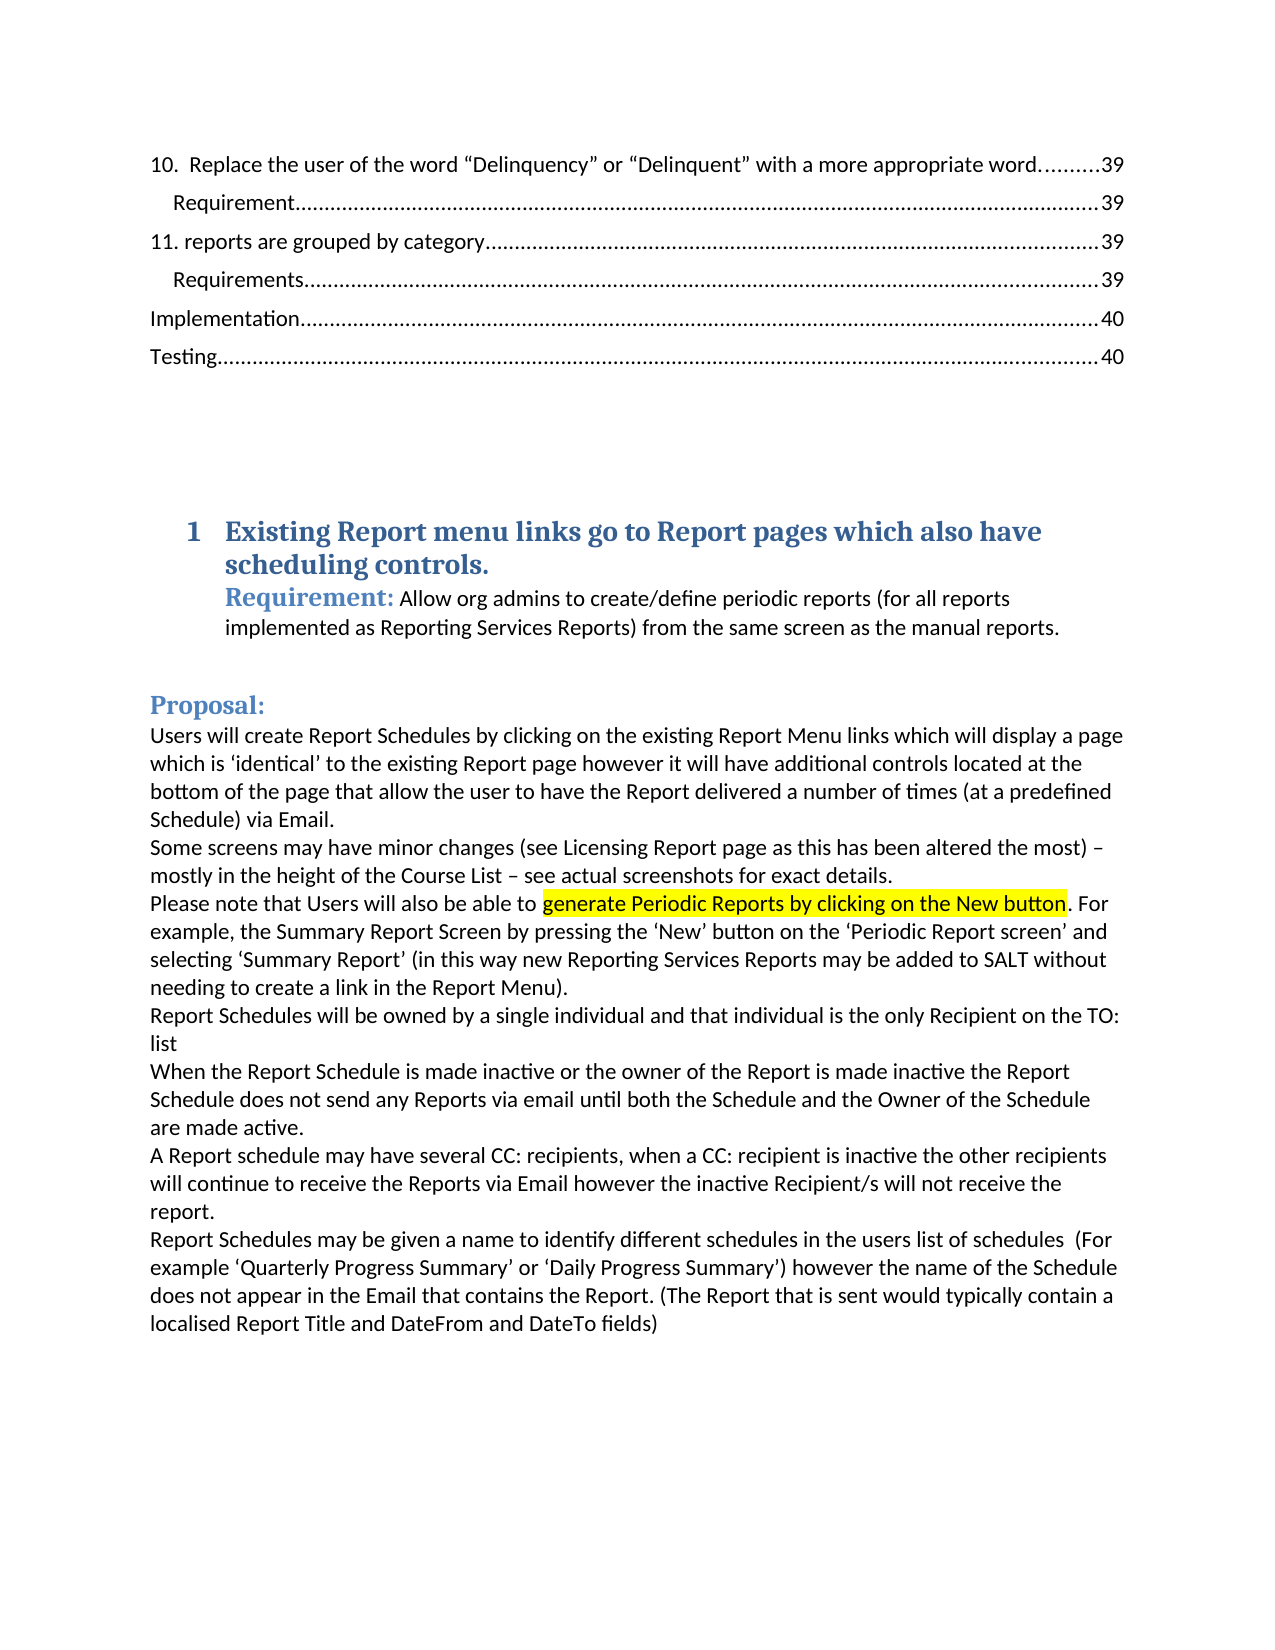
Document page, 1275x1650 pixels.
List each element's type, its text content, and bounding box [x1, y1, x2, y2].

text Some screens may have minor changes (see Licensing Report page as this has been altered the most) – mostly in the height of the Course List – see actual screenshots for exact details. [150, 833, 1125, 889]
text Users will create Report Schedules by clicking on the existing Report Menu links which will display a page which is ‘identical’ to the existing Report page however it will have additional controls located at the bottom of the page that allow the user to have the Report delivered a number of times (at a predefined Schedule) via Email. [150, 721, 1125, 833]
text Please note that Users will also be able to generate Periodic Reports by clicking on the New button. For example, the Summary Report Screen by pressing the ‘New’ button on the ‘Periodic Report screen’ and selecting ‘Summary Report’ (in this way new Reporting Services Reports may be added to SALT without needing to create a link in the Report Menu). [150, 889, 1125, 1001]
text When the Report Schedule is made inactive or the owner of the Report is made inactive the Report Schedule does not send any Reports via email until both the Schedule and the Owner of the Schedule are made active. [150, 1057, 1125, 1141]
text A Report schedule may have several CC: recipients, when a CC: recipient is inactive the other recipients will continue to receive the Reports via Email however the inactive Recipient/s will not receive the report. [150, 1141, 1125, 1225]
list Requirement: Allow org admins to create/define periodic reports (for all reports implemented as Reporting Services Reports) from the same screen as the manual reports. [225, 582, 1125, 641]
text Report Schedules will be owned by a single individual and that individual is the only Recipient on the TO: list [150, 1001, 1125, 1057]
text Report Schedules may be given a name to identify different schedules in the users list of schedules (For example ‘Quarterly Progress Summary’ or ‘Daily Progress Summary’) however the name of the Schedule does not appear in the Email that contains the Report. (The Report that is sent would typically contain a localised Report Title and DateFrom and DateTo fields) [150, 1225, 1125, 1337]
subtitle Existing Report menu links go to Report pages which also have scheduling controls. [187, 515, 1125, 582]
subtitle Proposal: [150, 690, 1125, 721]
